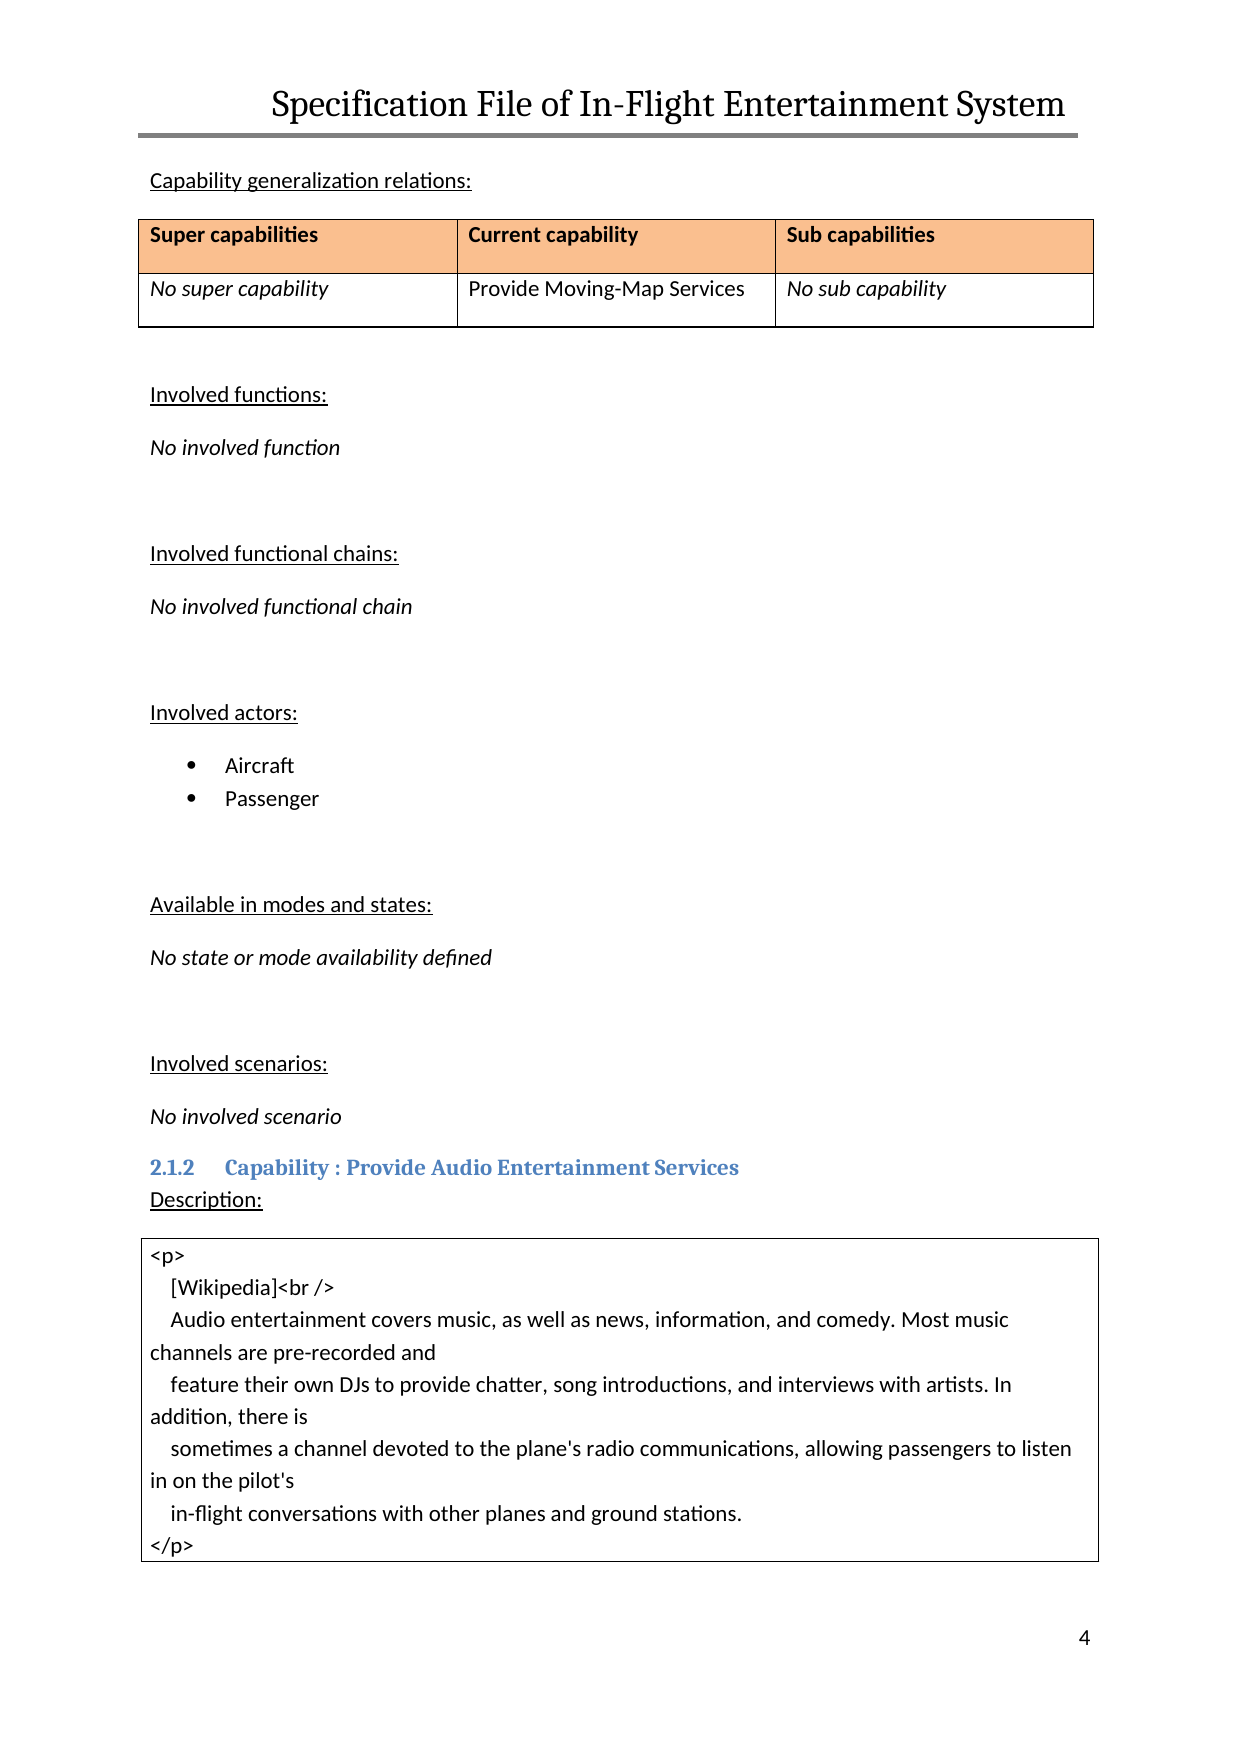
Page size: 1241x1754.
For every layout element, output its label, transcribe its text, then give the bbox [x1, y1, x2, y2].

table_header Sub capabilities [776, 220, 1093, 273]
text <p> [Wikipedia]<br /> Audio entertainment covers music, as well as news, information, and comedy. Most music channels are pre-recorded and feature their own DJs to provide chatter, song introductions, and interviews with artists. In addition, there is sometimes a channel devoted to the plane's radio communications, allowing passengers to listen in on the pilot's in-flight conversations with other planes and ground stations. </p> [142, 1239, 1098, 1561]
text No involved function [150, 433, 1090, 461]
text Involved functions: [150, 380, 1090, 408]
text Capability generalization relations: [150, 166, 1090, 194]
text Involved actors: [150, 698, 1090, 727]
table_cell No sub capability [776, 274, 1093, 326]
text No involved scenario [150, 1102, 1090, 1130]
table_header Current capability [458, 220, 775, 273]
subtitle Capability : Provide Audio Entertainment Services [150, 1155, 1090, 1181]
text Description: [150, 1185, 1090, 1213]
list Passenger [187, 784, 1090, 812]
text Available in modes and states: [150, 890, 1090, 918]
table_header Super capabilities [139, 220, 457, 273]
text No state or mode availability defined [150, 943, 1090, 971]
text No involved functional chain [150, 592, 1090, 621]
table_cell Provide Moving-Map Services [458, 274, 775, 326]
text Involved functional chains: [150, 539, 1090, 567]
list Aircraft [187, 752, 1090, 779]
text Involved scenarios: [150, 1049, 1090, 1077]
table_cell No super capability [139, 274, 457, 326]
